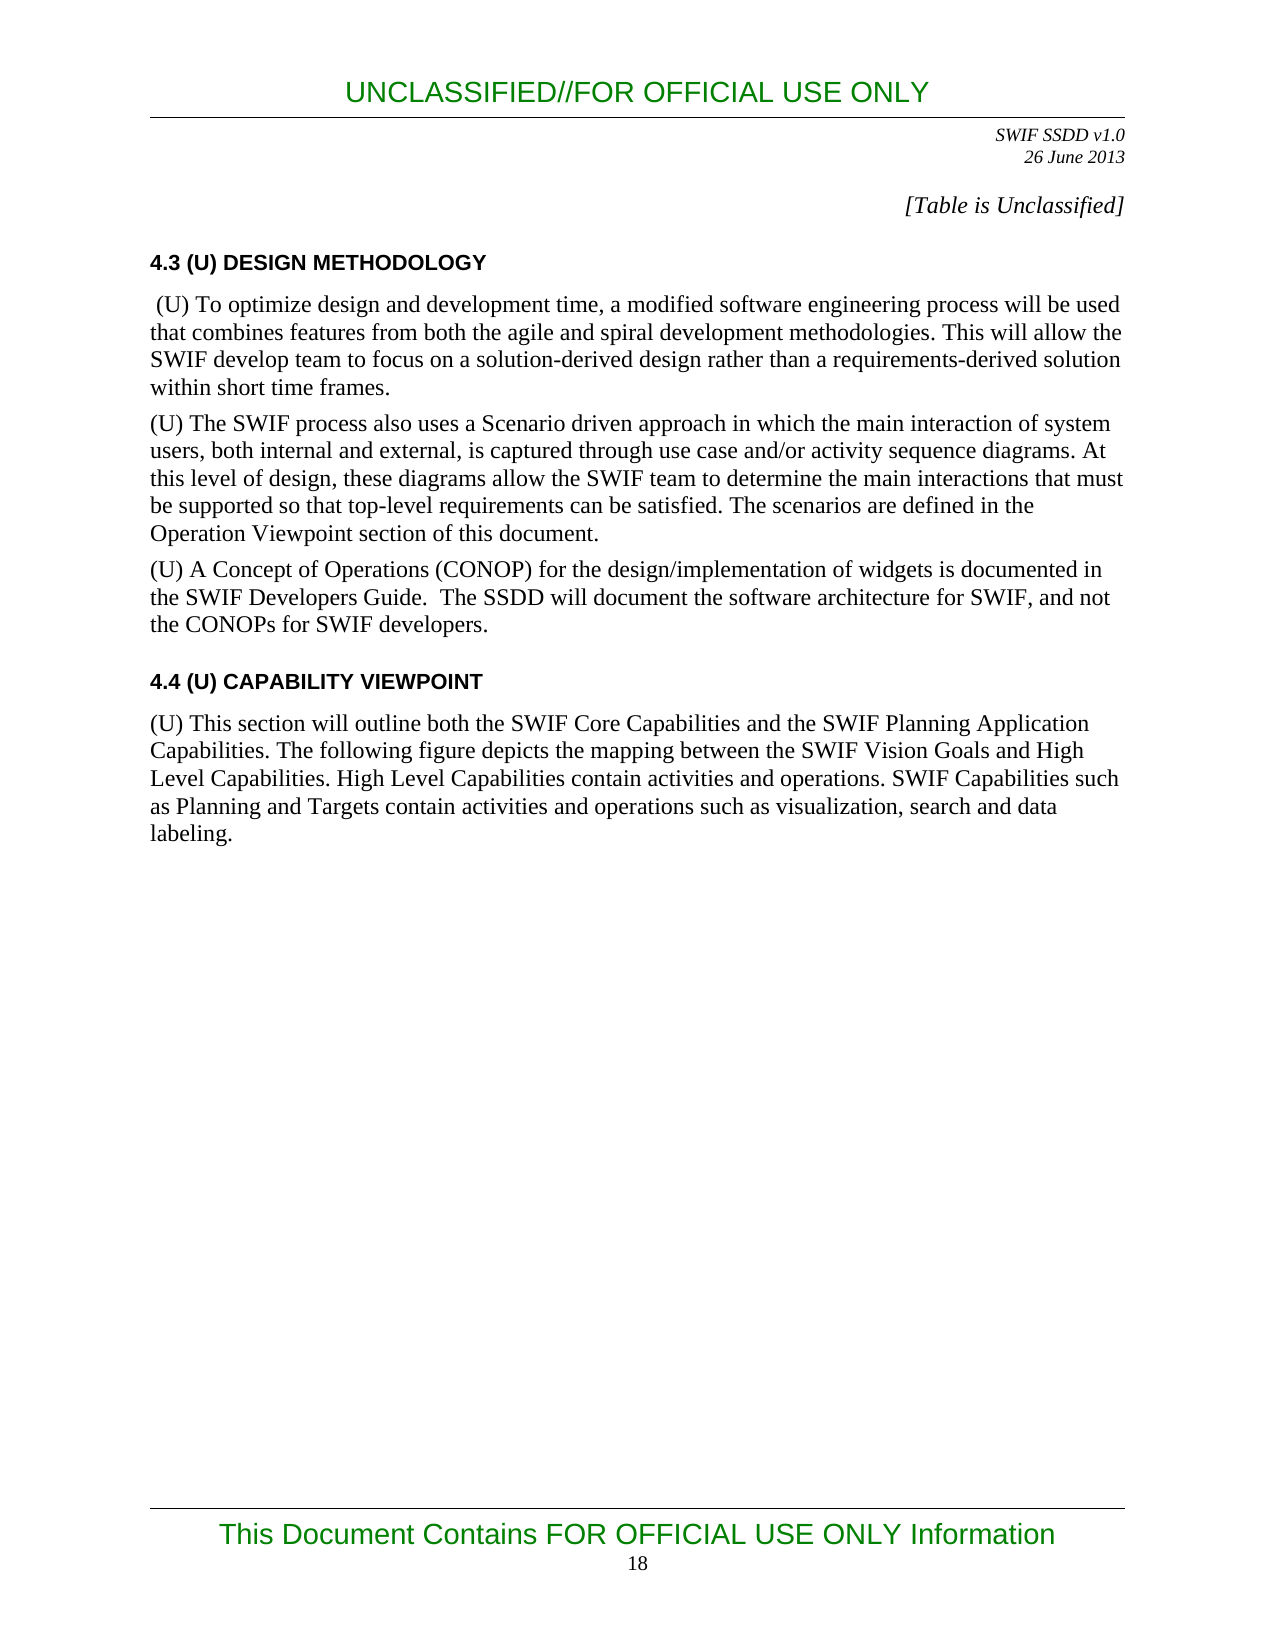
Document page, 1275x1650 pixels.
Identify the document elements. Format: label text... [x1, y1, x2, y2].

text (U) A Concept of Operations (CONOP) for the design/implementation of widgets is documented in the SWIF Developers Guide. The SSDD will document the software architecture for SWIF, and not the CONOPs for SWIF developers. [150, 555, 1125, 638]
subtitle (U) Design Methodology [150, 250, 1125, 275]
subtitle (U) Capability Viewpoint [150, 669, 1125, 694]
text (U) The SWIF process also uses a Scenario driven approach in which the main interaction of system users, both internal and external, is captured through use case and/or activity sequence diagrams. At this level of design, these diagrams allow the SWIF team to determine the main interactions that must be supported so that top-level requirements can be satisfied. The scenarios are defined in the Operation Viewpoint section of this document. [150, 409, 1125, 547]
text (U) This section will outline both the SWIF Core Capabilities and the SWIF Planning Application Capabilities. The following figure depicts the mapping between the SWIF Vision Goals and High Level Capabilities. High Level Capabilities contain activities and operations. SWIF Capabilities such as Planning and Targets contain activities and operations such as visualization, search and data labeling. [150, 709, 1125, 847]
text [Table is Unclassified] [150, 191, 1125, 219]
text (U) To optimize design and development time, a modified software engineering process will be used that combines features from both the agile and spiral development methodologies. This will allow the SWIF develop team to focus on a solution-derived design rather than a requirements-derived solution within short time frames. [150, 290, 1125, 400]
